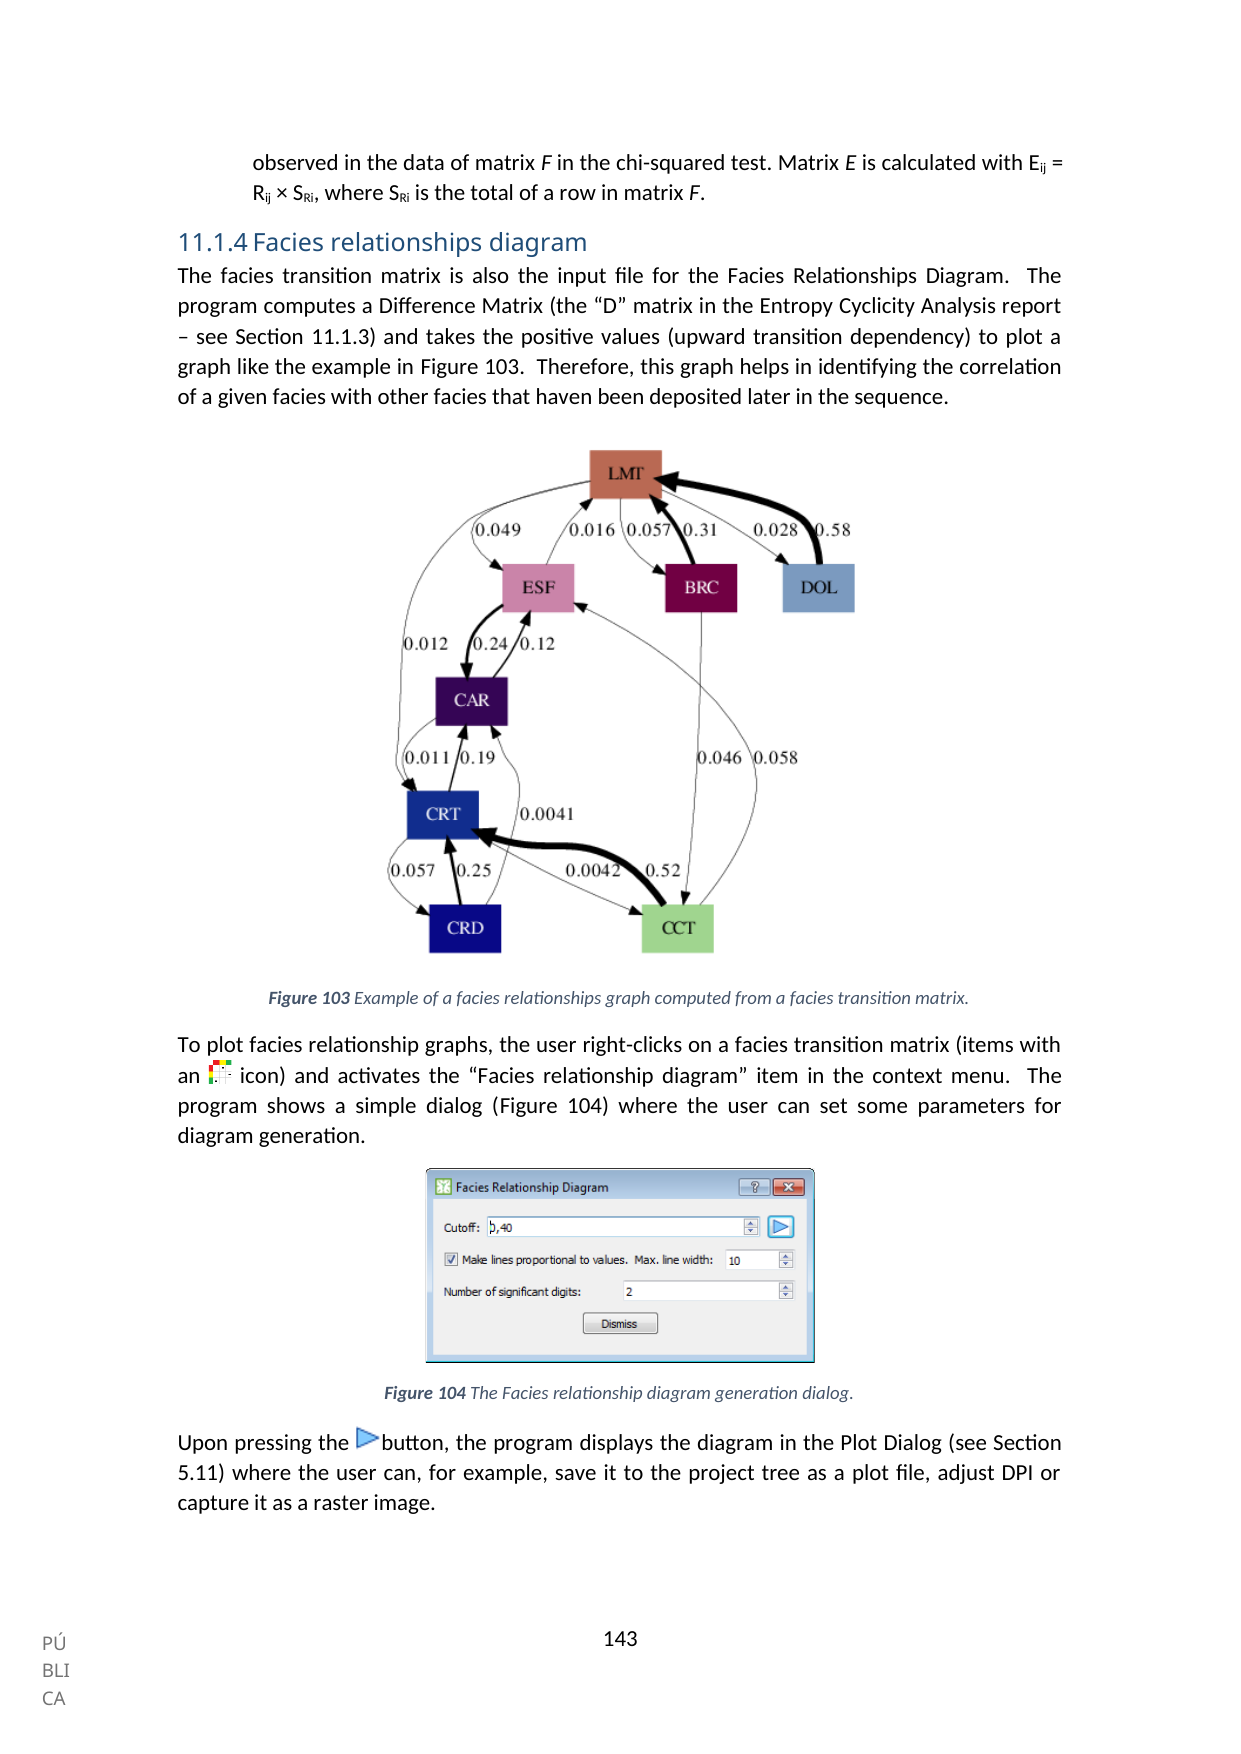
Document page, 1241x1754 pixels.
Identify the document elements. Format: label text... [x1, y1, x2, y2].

picture [355, 1425, 381, 1451]
text The facies transition matrix is also the input file for the Facies Relationships Diagram. The program computes a Difference Matrix (the “D” matrix in the Entropy Cyclicity Analysis report – see Section 11.1.3) and takes the positive values (upward transition dependency) to plot a graph like the example in Figure 102. Therefore, this graph helps in identifying the correlation of a given facies with other facies that haven been deposited later in the sequence. [177, 261, 1063, 410]
text Upon pressing the button, the program displays the diagram in the Plot Dialog (see Section 5.11) where the user can, for example, save it to the project tree as a plot file, adjust DPI or capture it as a raster image. [177, 1425, 1063, 1517]
picture [371, 429, 870, 968]
subtitle Facies relationships diagram [177, 225, 1063, 259]
text Figure 104 The Facies relationship diagram generation dialog. [177, 1381, 1063, 1404]
text Figure 103 Example of a facies relationships graph computed from a facies transition matrix. [177, 986, 1063, 1009]
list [215, 148, 1063, 206]
picture [425, 1168, 815, 1363]
picture [208, 1060, 232, 1084]
text To plot facies relationship graphs, the user right-clicks on a facies transition matrix (items with an icon) and activates the “Facies relationship diagram” item in the context menu. The program shows a simple dialog (Figure 103) where the user can set some parameters for diagram generation. [177, 1030, 1063, 1149]
